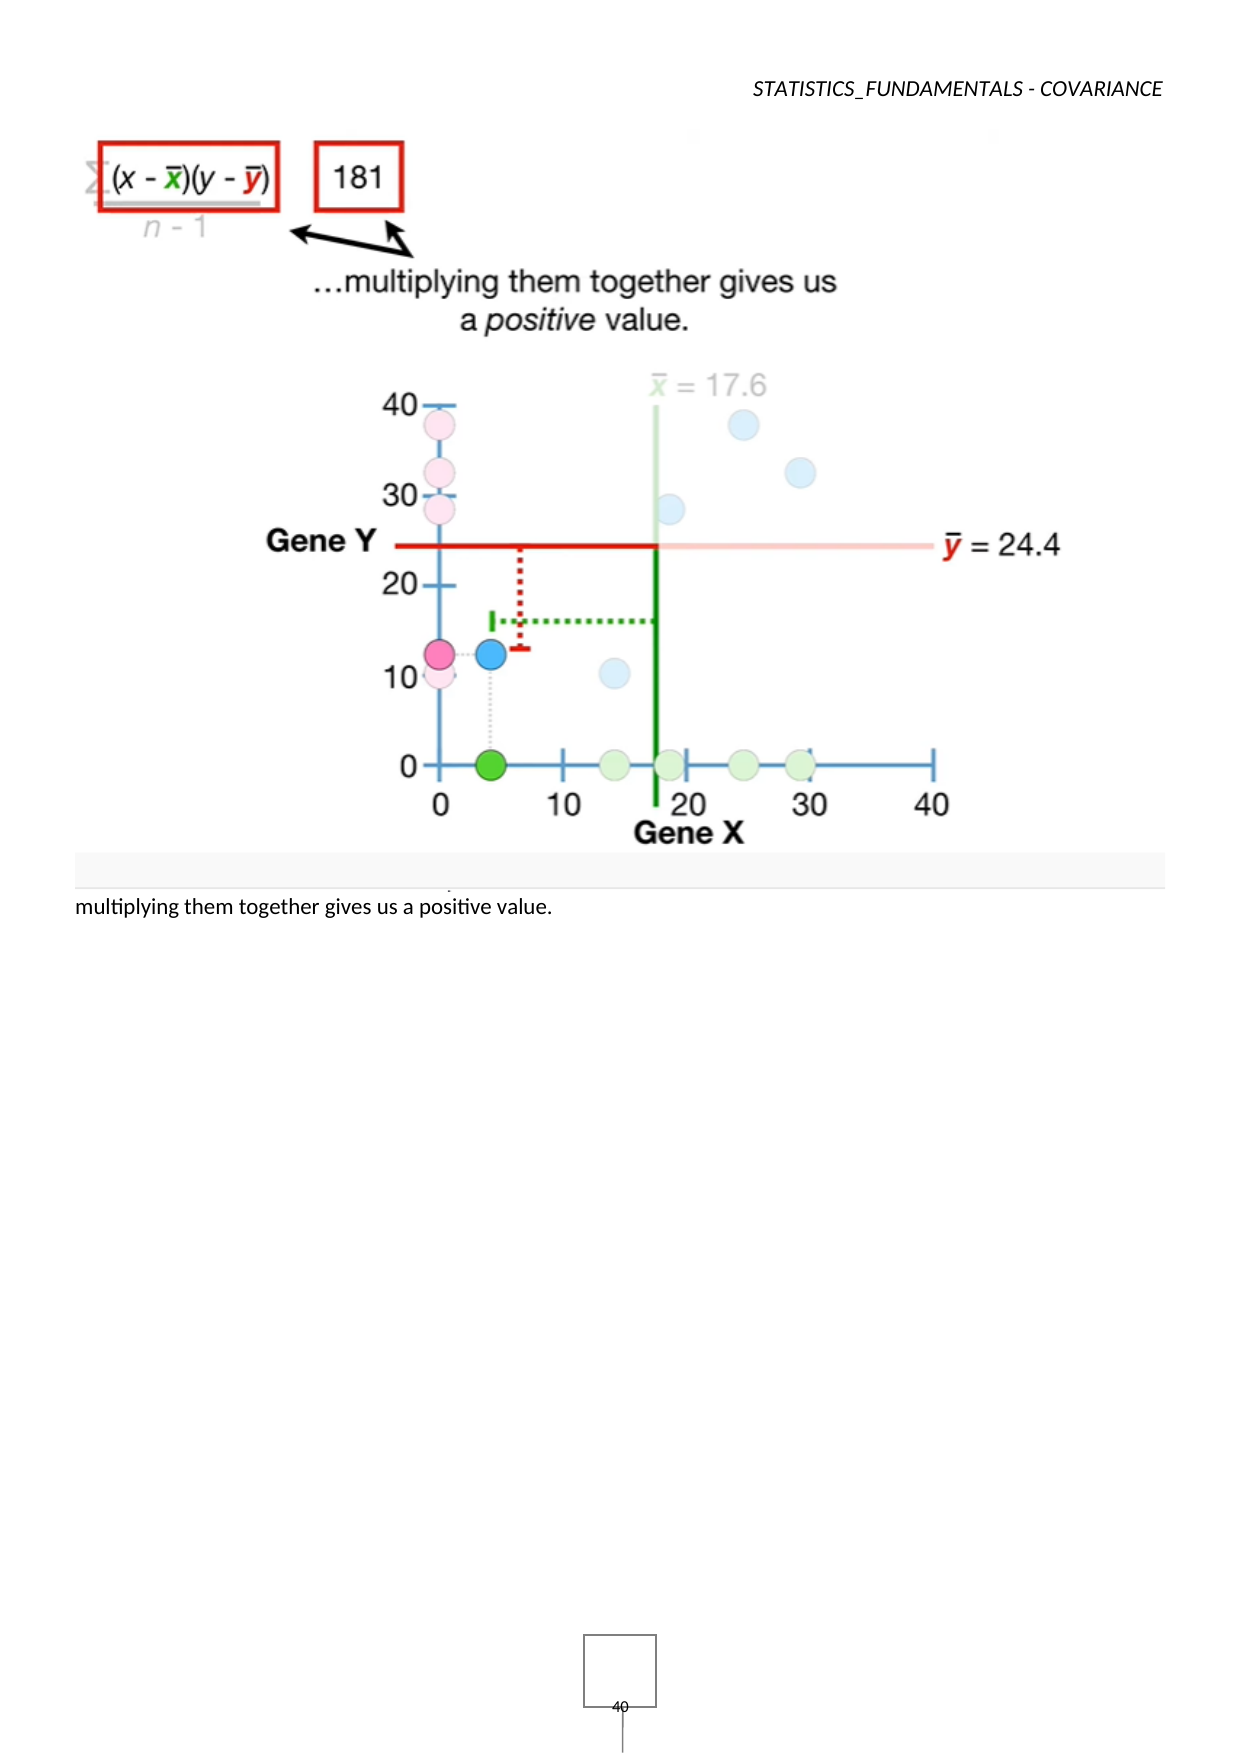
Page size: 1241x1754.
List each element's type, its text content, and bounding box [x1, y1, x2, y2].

picture [75, 129, 1166, 892]
text multiplying them together gives us a positive value. [75, 892, 1165, 920]
